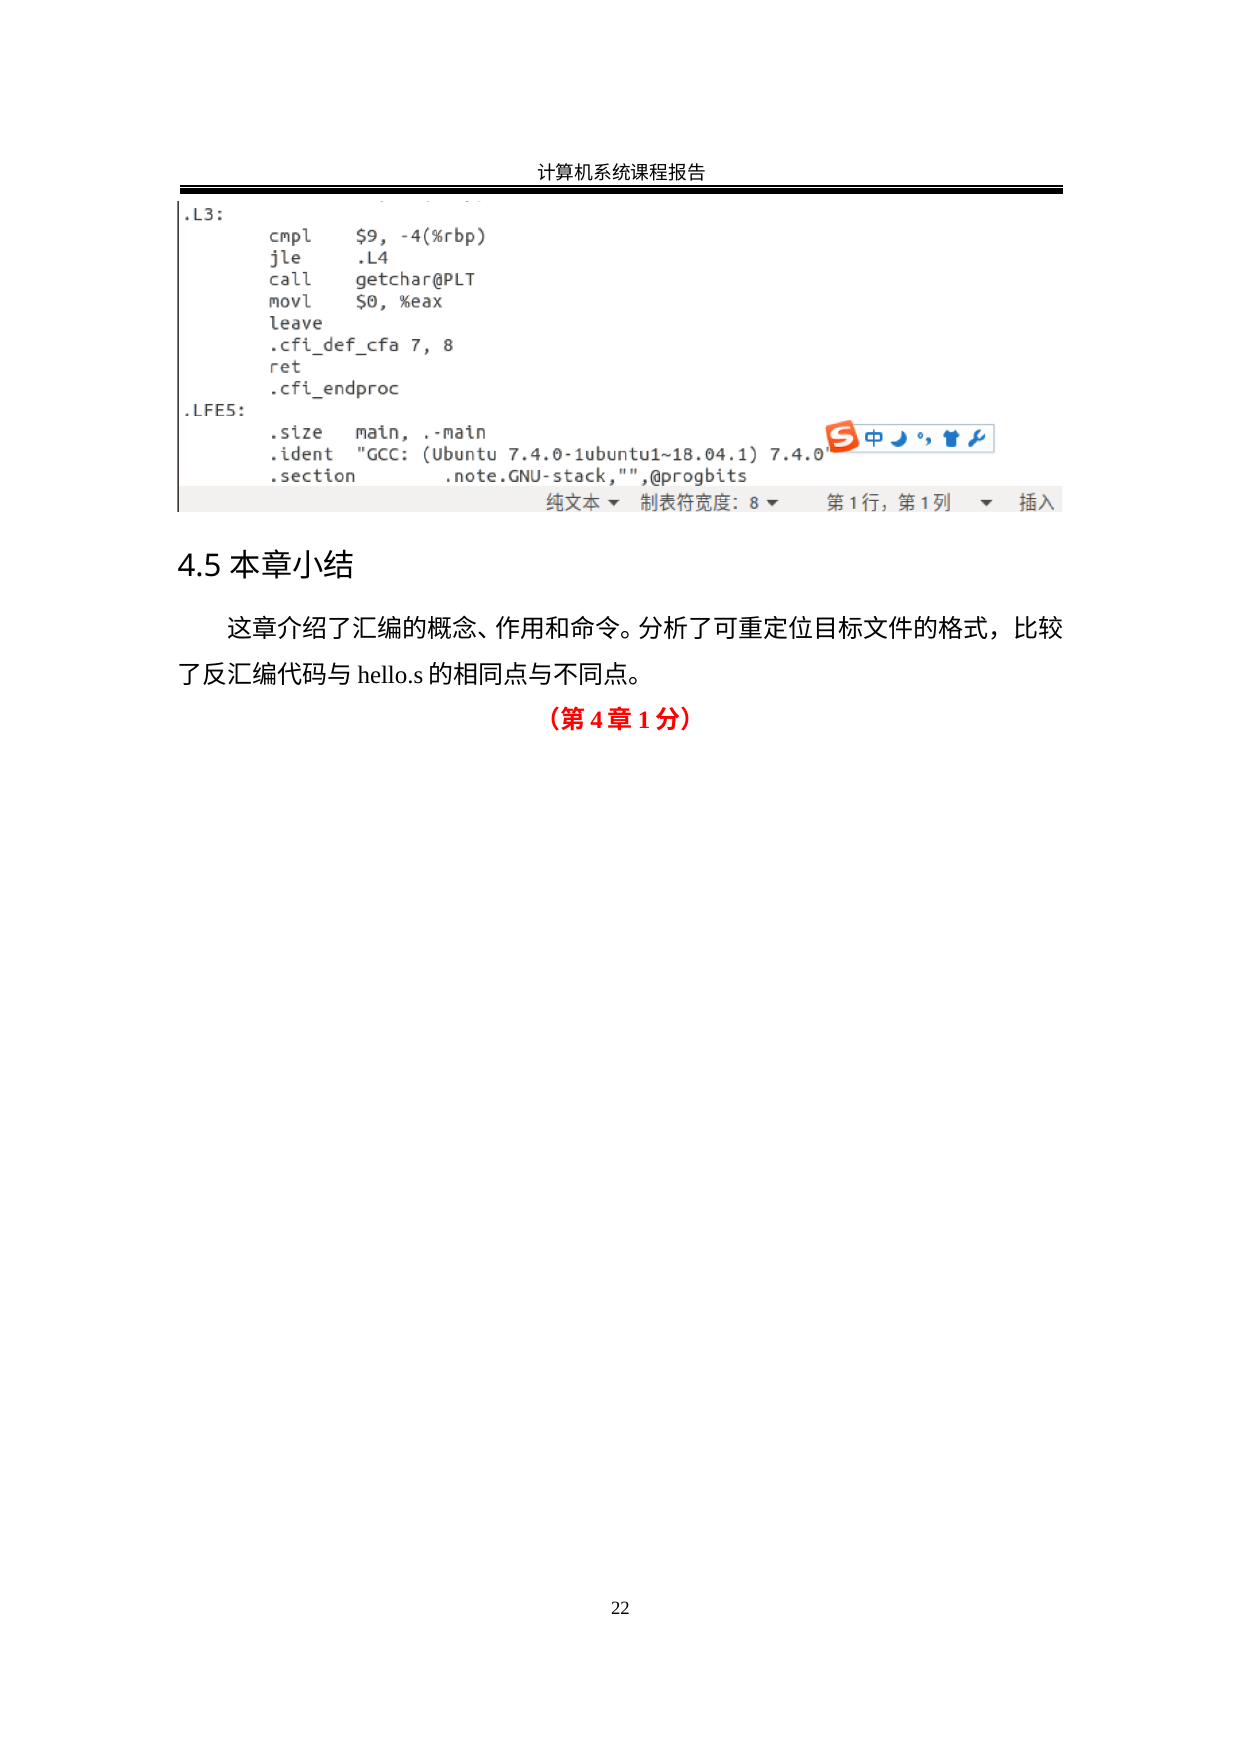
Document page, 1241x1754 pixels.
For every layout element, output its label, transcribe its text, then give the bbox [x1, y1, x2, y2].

picture [177, 200, 1063, 512]
subtitle 4.5 本章小结 [177, 544, 1063, 584]
text （第4章1分） [177, 699, 1063, 736]
text 这章介绍了汇编的概念、作用和命令。分析了可重定位目标文件的格式，比较了反汇编代码与hello.s的相同点与不同点。 [177, 609, 1063, 691]
